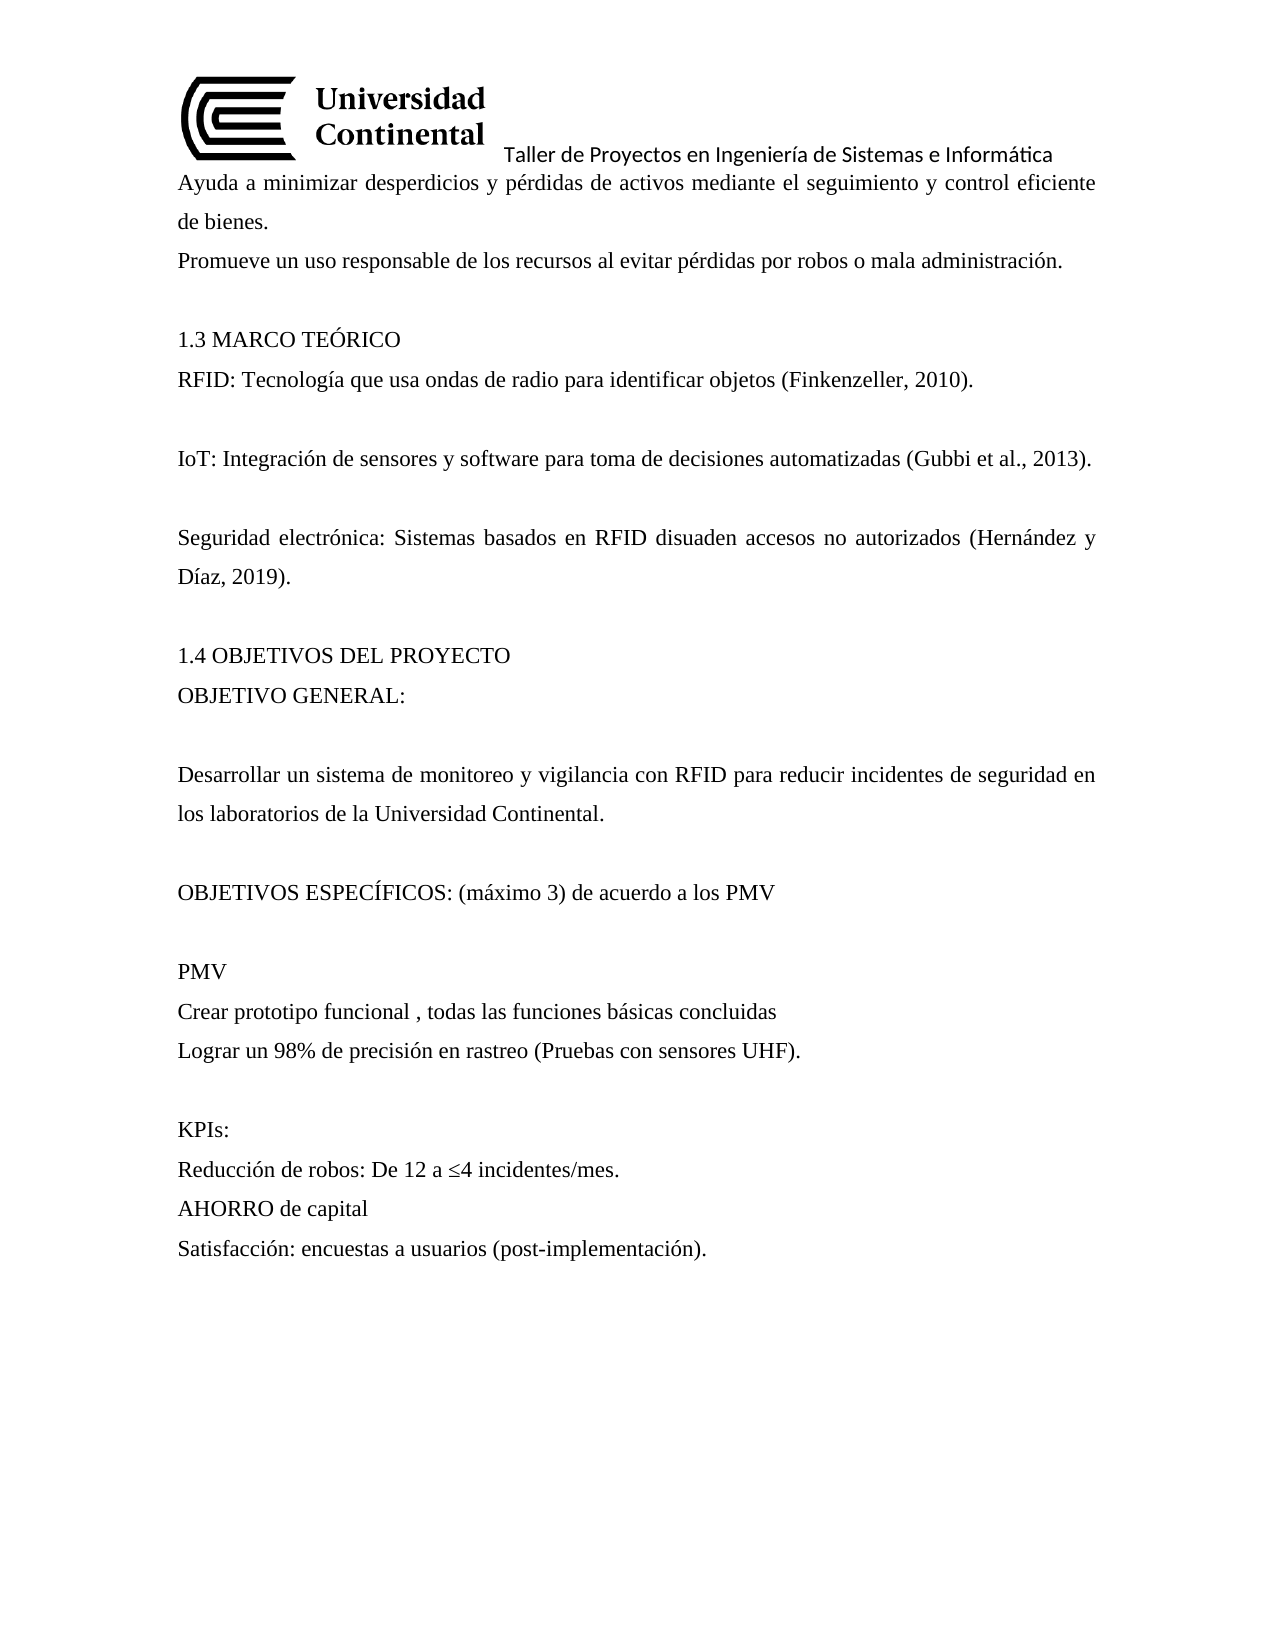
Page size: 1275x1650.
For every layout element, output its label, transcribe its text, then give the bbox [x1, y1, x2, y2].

picture [177, 73, 489, 163]
text 1.3 MARCO TEÓRICO [177, 327, 1098, 353]
text Crear prototipo funcional , todas las funciones básicas concluidas [177, 998, 1098, 1024]
text Desarrollar un sistema de monitoreo y vigilancia con RFID para reducir incidentes de seguridad en los laboratorios de la Universidad Continental. [177, 761, 1098, 827]
text Promueve un uso responsable de los recursos al evitar pérdidas por robos o mala administración. [177, 248, 1098, 274]
text KPIs: [177, 1116, 1098, 1142]
text Lograr un 98% de precisión en rastreo (Pruebas con sensores UHF). [177, 1037, 1098, 1063]
text Ayuda a minimizar desperdicios y pérdidas de activos mediante el seguimiento y control eficiente de bienes. [177, 169, 1098, 234]
text Satisfacción: encuestas a usuarios (post-implementación). [177, 1234, 1098, 1261]
text IoT: Integración de sensores y software para toma de decisiones automatizadas (Gubbi et al., 2013). [177, 445, 1098, 471]
text OBJETIVOS ESPECÍFICOS: (máximo 3) de acuerdo a los PMV [177, 879, 1098, 906]
text PMV [177, 958, 1098, 984]
text 1.4 OBJETIVOS DEL PROYECTO [177, 642, 1098, 669]
text OBJETIVO GENERAL: [177, 682, 1098, 708]
text Seguridad electrónica: Sistemas basados en RFID disuaden accesos no autorizados (Hernández y Díaz, 2019). [177, 524, 1098, 590]
text RFID: Tecnología que usa ondas de radio para identificar objetos (Finkenzeller, 2010). [177, 366, 1098, 392]
text AHORRO de capital [177, 1195, 1098, 1221]
text Reducción de robos: De 12 a ≤4 incidentes/mes. [177, 1156, 1098, 1182]
